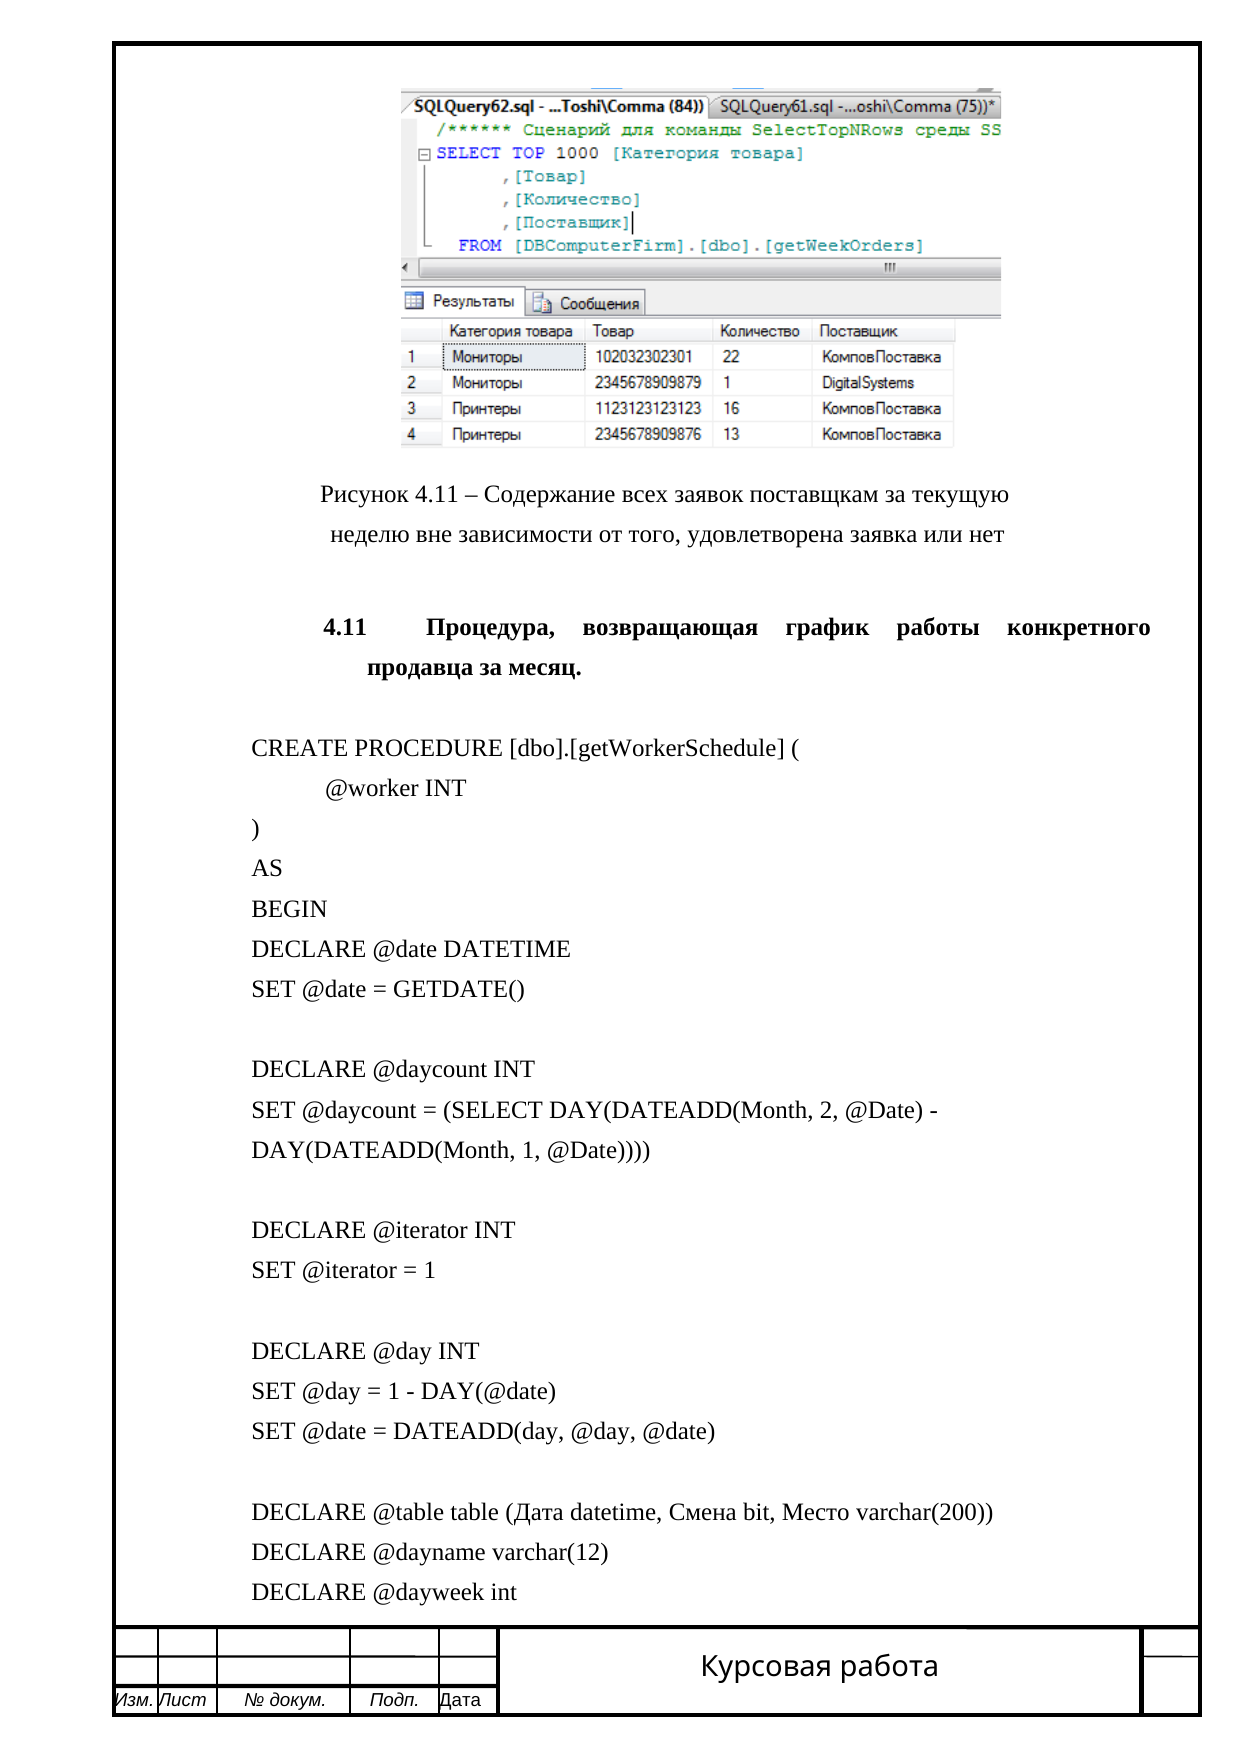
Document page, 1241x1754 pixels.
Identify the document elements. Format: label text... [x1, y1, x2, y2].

text @worker INT [251, 773, 1152, 802]
text ) [251, 813, 1152, 842]
text DECLARE @iterator INT [251, 1215, 1152, 1244]
text SET @date = DATEADD(day, @day, @date) [251, 1416, 1152, 1445]
text SET @iterator = 1 [251, 1256, 1152, 1284]
text DECLARE @table table (Дата datetime, Смена bit, Место varchar(200)) [251, 1497, 1152, 1526]
text SET @day = 1 - DAY(@date) [251, 1376, 1152, 1405]
text DECLARE @daycount INT [251, 1054, 1152, 1083]
text Рисунок 4.11 – Содержание всех заявок поставщкам за текущую неделю вне зависимости от того, удовлетворена заявка или нет [177, 479, 1152, 548]
text DECLARE @day INT [251, 1336, 1152, 1365]
list Процедура, возвращающая график работы конкретного продавца за месяц. [323, 612, 1152, 681]
text BEGIN [251, 894, 1152, 922]
text DECLARE @date DATETIME [251, 934, 1152, 963]
picture [401, 88, 1002, 468]
text CREATE PROCEDURE [dbo].[getWorkerSchedule] ( [251, 733, 1152, 762]
text AS [251, 853, 1152, 882]
text DECLARE @dayweek int [251, 1577, 1152, 1606]
text SET @date = GETDATE() [251, 974, 1152, 1003]
text DECLARE @dayname varchar(12) [251, 1537, 1152, 1566]
text SET @daycount = (SELECT DAY(DATEADD(Month, 2, @Date) - DAY(DATEADD(Month, 1, @Date)))) [251, 1095, 1152, 1164]
